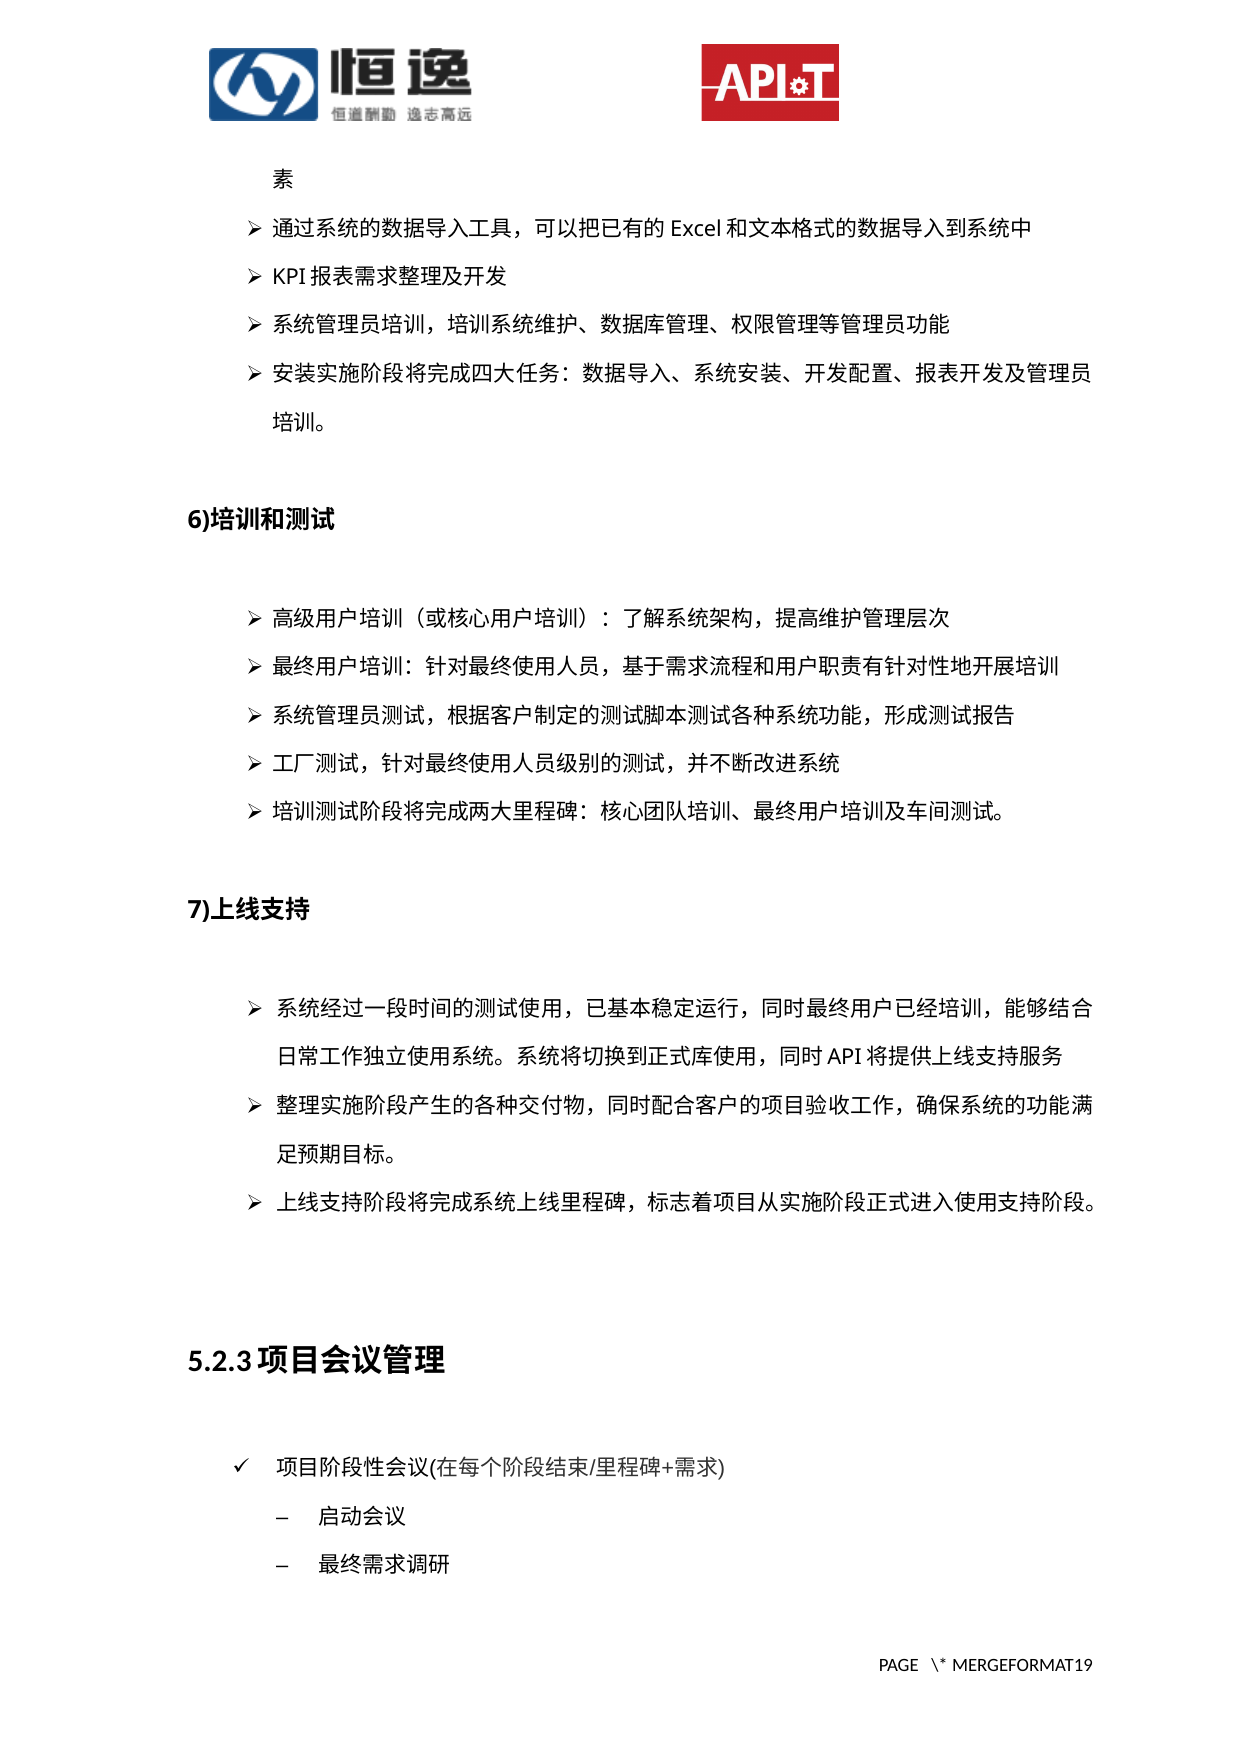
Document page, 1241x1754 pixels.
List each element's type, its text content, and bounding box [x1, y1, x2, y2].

list 工厂测试，针对最终使用人员级别的测试，并不断改进系统 [246, 746, 1093, 778]
list 项目阶段性会议(在每个阶段结束/里程碑+需求) [232, 1450, 1093, 1482]
list 通过系统的数据导入工具，可以把已有的Excel和文本格式的数据导入到系统中 [246, 210, 1093, 243]
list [246, 162, 1093, 194]
list 系统管理员培训，培训系统维护、数据库管理、权限管理等管理员功能 [246, 307, 1093, 339]
text 6)培训和测试 [187, 485, 1093, 550]
list 上线支持阶段将完成系统上线里程碑，标志着项目从实施阶段正式进入使用支持阶段。 [246, 1184, 1093, 1217]
text – 最终需求调研 [276, 1547, 1093, 1579]
text 7)上线支持 [187, 875, 1093, 940]
list 系统管理员测试，根据客户制定的测试脚本测试各种系统功能，形成测试报告 [246, 697, 1093, 730]
subtitle 5.2.3项目会议管理 [187, 1325, 1093, 1390]
text – 启动会议 [276, 1498, 1093, 1531]
list KPI报表需求整理及开发 [246, 259, 1093, 291]
picture [209, 48, 474, 121]
list 高级用户培训（或核心用户培训）：了解系统架构，提高维护管理层次 [246, 601, 1093, 633]
picture [701, 44, 839, 121]
list 整理实施阶段产生的各种交付物，同时配合客户的项目验收工作，确保系统的功能满足预期目标。 [246, 1087, 1093, 1169]
list 系统经过一段时间的测试使用，已基本稳定运行，同时最终用户已经培训，能够结合日常工作独立使用系统。系统将切换到正式库使用，同时API将提供上线支持服务 [246, 990, 1093, 1072]
list 安装实施阶段将完成四大任务：数据导入、系统安装、开发配置、报表开发及管理员培训。 [246, 355, 1093, 437]
list 培训测试阶段将完成两大里程碑：核心团队培训、最终用户培训及车间测试。 [246, 794, 1093, 826]
list 最终用户培训：针对最终使用人员，基于需求流程和用户职责有针对性地开展培训 [246, 649, 1093, 681]
